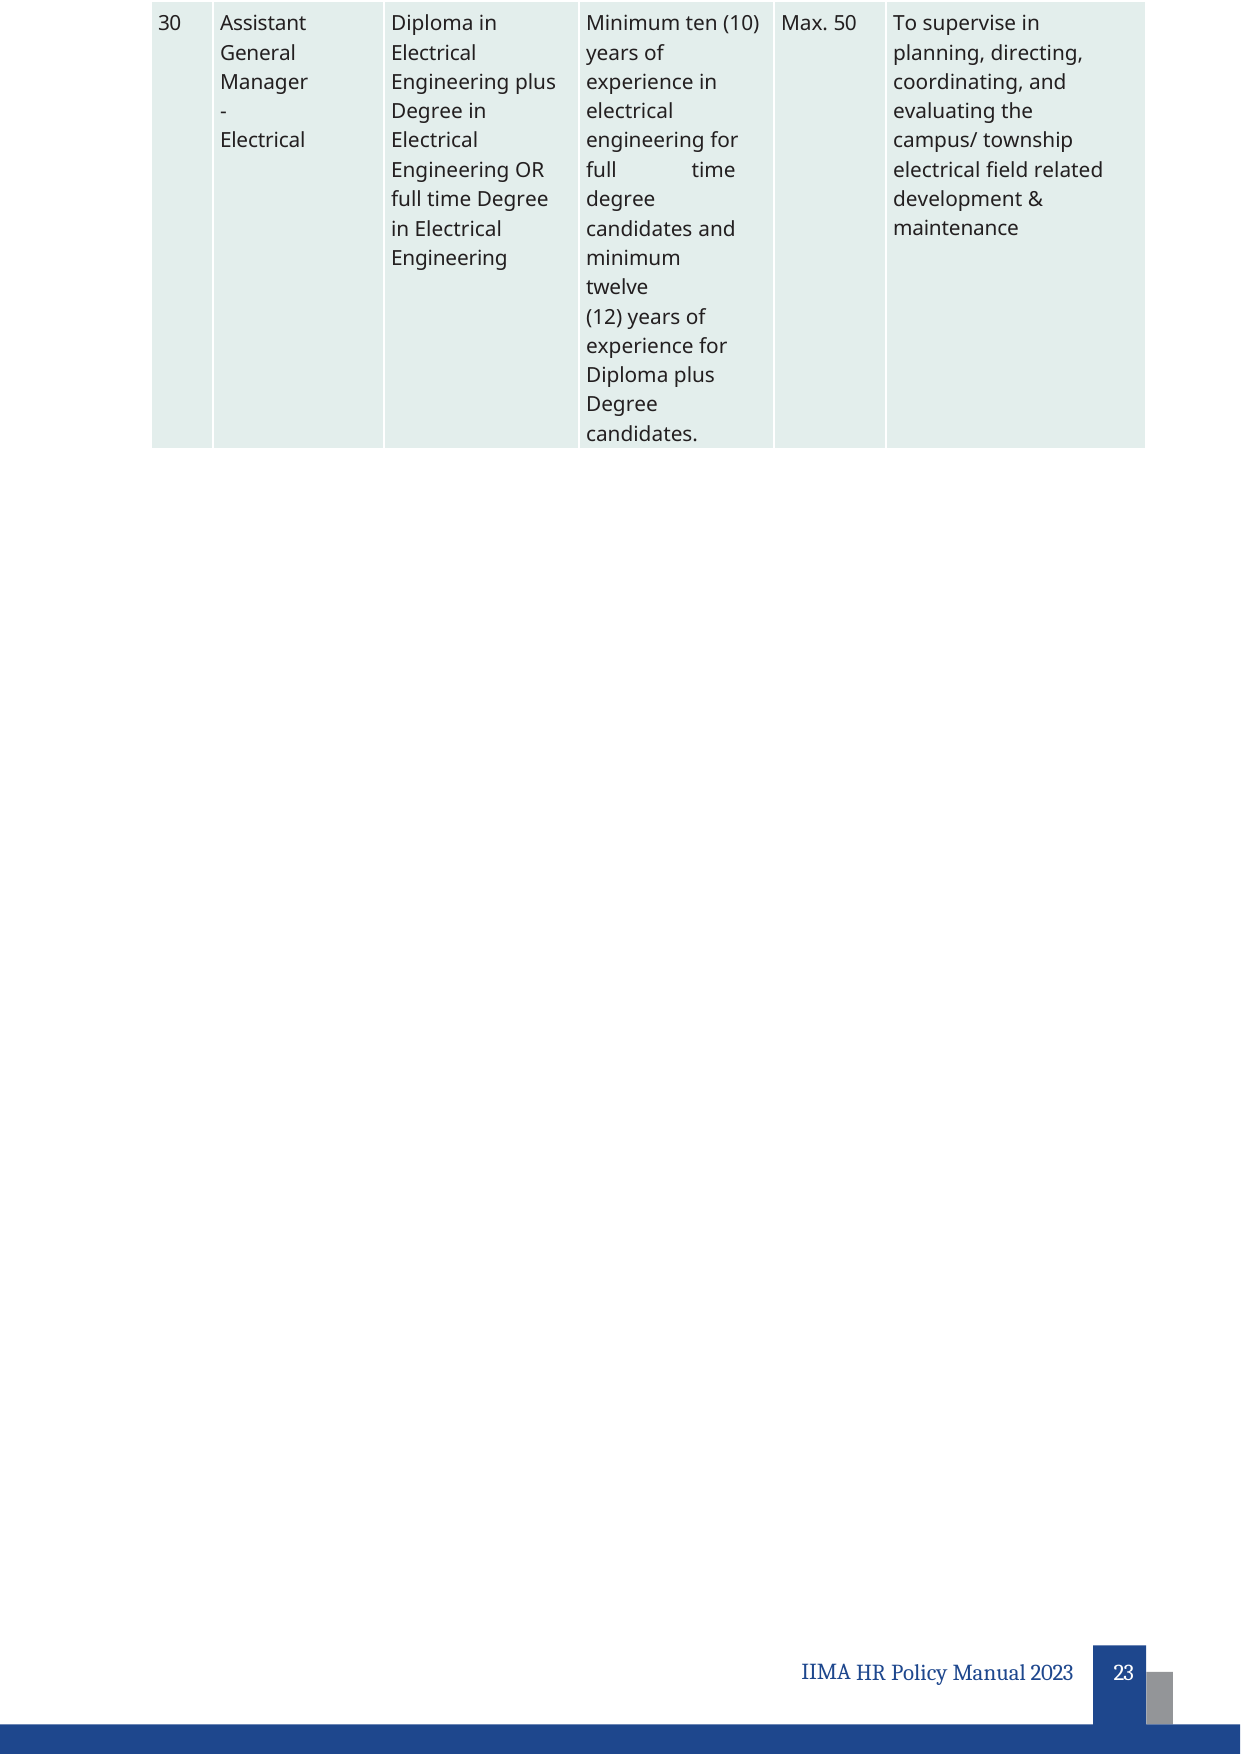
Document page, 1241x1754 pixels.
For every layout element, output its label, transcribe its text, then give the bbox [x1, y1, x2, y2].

table_cell Max. 50 [775, 2, 885, 448]
table_cell 30 [152, 2, 212, 448]
table_cell Minimum ten (10) years of experience in electrical engineering for full time degree candidates and minimum twelve (12) years of experience for Diploma plus Degree candidates. [580, 2, 773, 448]
table_cell Assistant General Manager - Electrical [214, 2, 383, 448]
table_cell Diploma in Electrical Engineering plus Degree in Electrical Engineering OR full time Degree in Electrical Engineering [385, 2, 578, 448]
table_cell To supervise in planning, directing, coordinating, and evaluating the campus/ township electrical field related development & maintenance [887, 2, 1145, 448]
